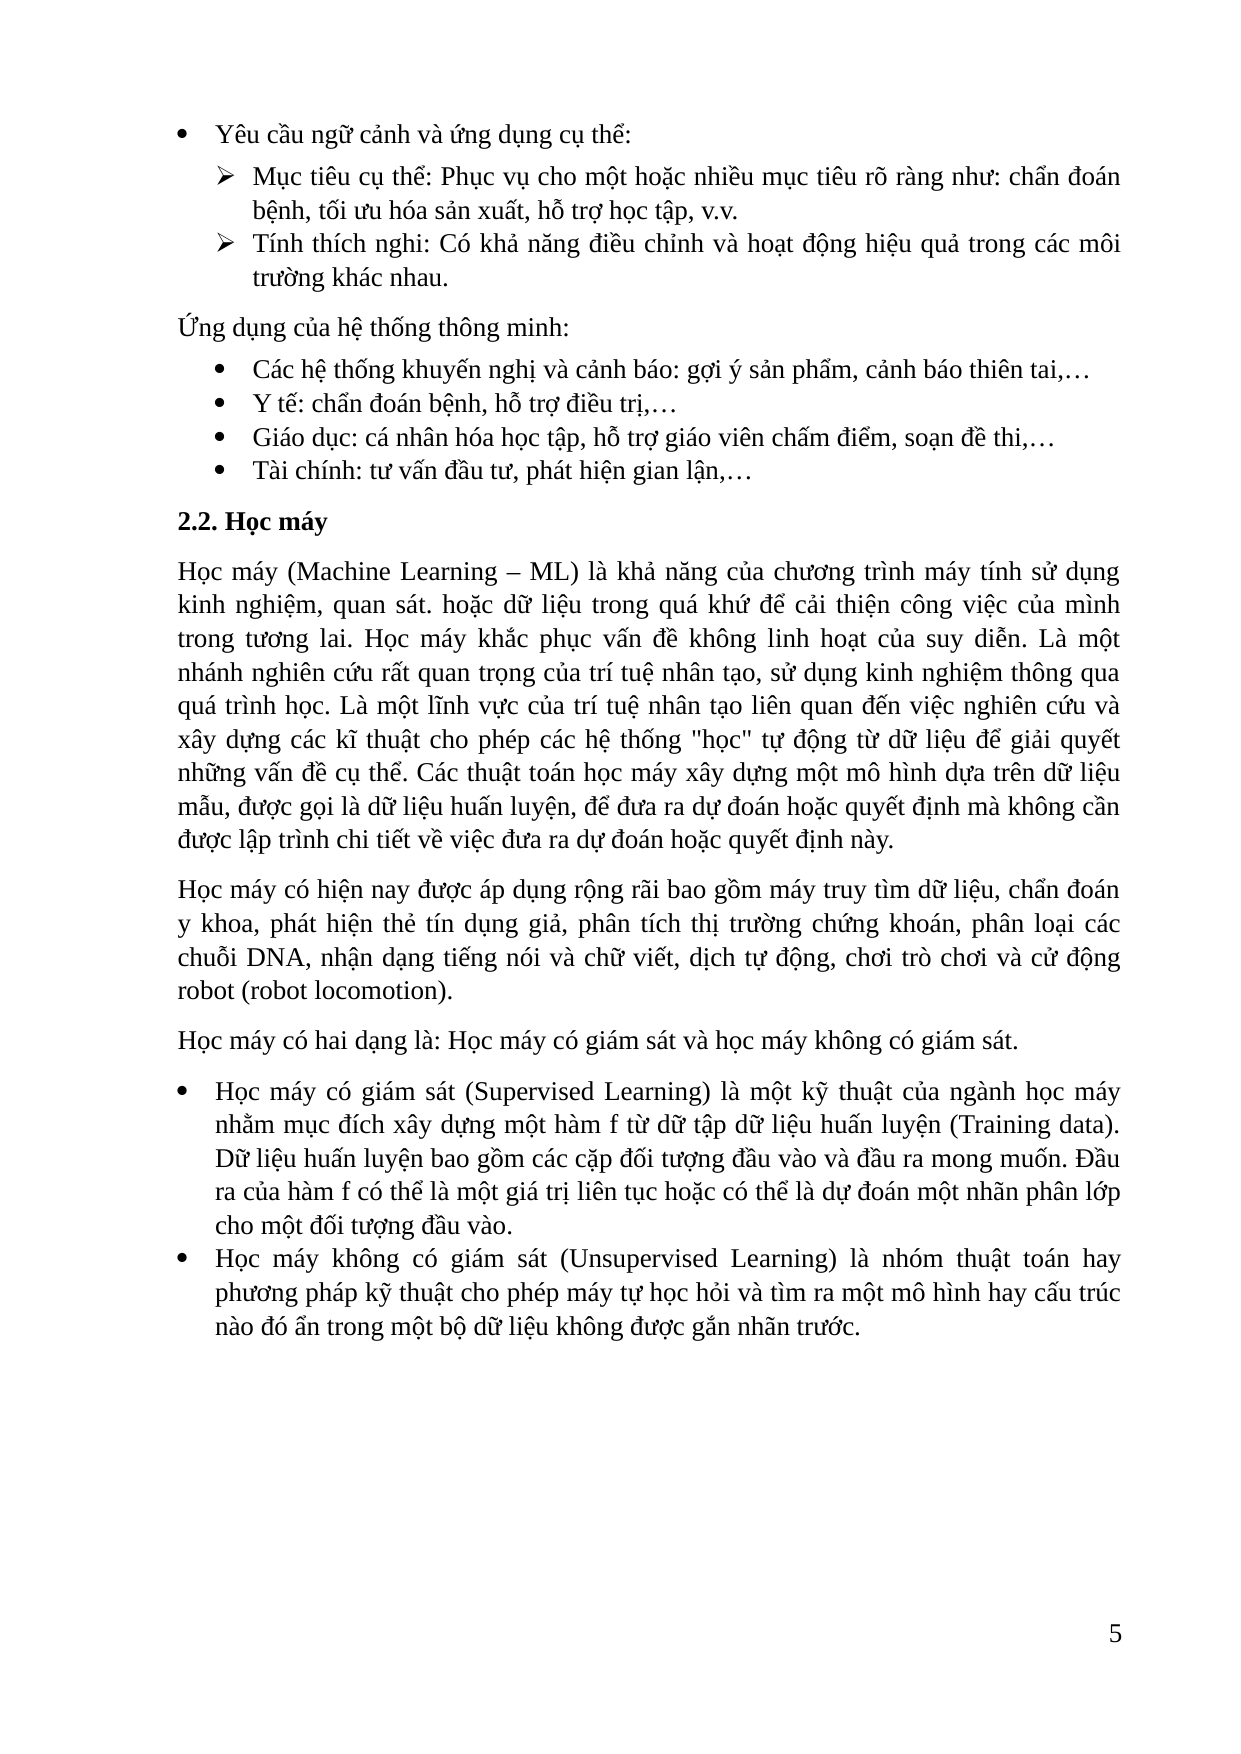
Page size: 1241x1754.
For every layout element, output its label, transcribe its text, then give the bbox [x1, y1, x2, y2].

list Tính thích nghi: Có khả năng điều chỉnh và hoạt động hiệu quả trong các môi trường khác nhau. [215, 227, 1122, 292]
list Học máy không có giám sát (Unsupervised Learning) là nhóm thuật toán hay phương pháp kỹ thuật cho phép máy tự học hỏi và tìm ra một mô hình hay cấu trúc nào đó ẩn trong một bộ dữ liệu không được gắn nhãn trước. [177, 1242, 1122, 1341]
list Mục tiêu cụ thể: Phục vụ cho một hoặc nhiều mục tiêu rõ ràng như: chẩn đoán bệnh, tối ưu hóa sản xuất, hỗ trợ học tập, v.v. [215, 160, 1122, 225]
text Ứng dụng của hệ thống thông minh: [177, 311, 1122, 342]
list Y tế: chẩn đoán bệnh, hỗ trợ điều trị,… [215, 387, 1122, 418]
text Học máy (Machine Learning – ML) là khả năng của chương trình máy tính sử dụng kinh nghiệm, quan sát. hoặc dữ liệu trong quá khứ để cải thiện công việc của mình trong tương lai. Học máy khắc phục vấn đề không linh hoạt của suy diễn. Là một nhánh nghiên cứu rất quan trọng của trí tuệ nhân tạo, sử dụng kinh nghiệm thông qua quá trình học. Là một lĩnh vực của trí tuệ nhân tạo liên quan đến việc nghiên cứu và xây dựng các kĩ thuật cho phép các hệ thống "học" tự động từ dữ liệu để giải quyết những vấn đề cụ thể. Các thuật toán học máy xây dựng một mô hình dựa trên dữ liệu mẫu, được gọi là dữ liệu huấn luyện, để đưa ra dự đoán hoặc quyết định mà không cần được lập trình chi tiết về việc đưa ra dự đoán hoặc quyết định này. [177, 555, 1122, 854]
subtitle 2.2. Học máy [177, 505, 1122, 536]
list Các hệ thống khuyến nghị và cảnh báo: gợi ý sản phẩm, cảnh báo thiên tai,… [215, 353, 1122, 384]
list Giáo dục: cá nhân hóa học tập, hỗ trợ giáo viên chấm điểm, soạn đề thi,… [215, 421, 1122, 452]
list Học máy có giám sát (Supervised Learning) là một kỹ thuật của ngành học máy nhằm mục đích xây dựng một hàm f từ dữ tập dữ liệu huấn luyện (Training data). Dữ liệu huấn luyện bao gồm các cặp đối tượng đầu vào và đầu ra mong muốn. Đầu ra của hàm f có thể là một giá trị liên tục hoặc có thể là dự đoán một nhãn phân lớp cho một đối tượng đầu vào. [177, 1074, 1122, 1240]
text Học máy có hai dạng là: Học máy có giám sát và học máy không có giám sát. [177, 1024, 1122, 1056]
text Học máy có hiện nay được áp dụng rộng rãi bao gồm máy truy tìm dữ liệu, chẩn đoán y khoa, phát hiện thẻ tín dụng giả, phân tích thị trường chứng khoán, phân loại các chuỗi DNA, nhận dạng tiếng nói và chữ viết, dịch tự động, chơi trò chơi và cử động robot (robot locomotion). [177, 873, 1122, 1005]
list Yêu cầu ngữ cảnh và ứng dụng cụ thể: [177, 118, 1122, 149]
list Tài chính: tư vấn đầu tư, phát hiện gian lận,… [215, 454, 1122, 486]
